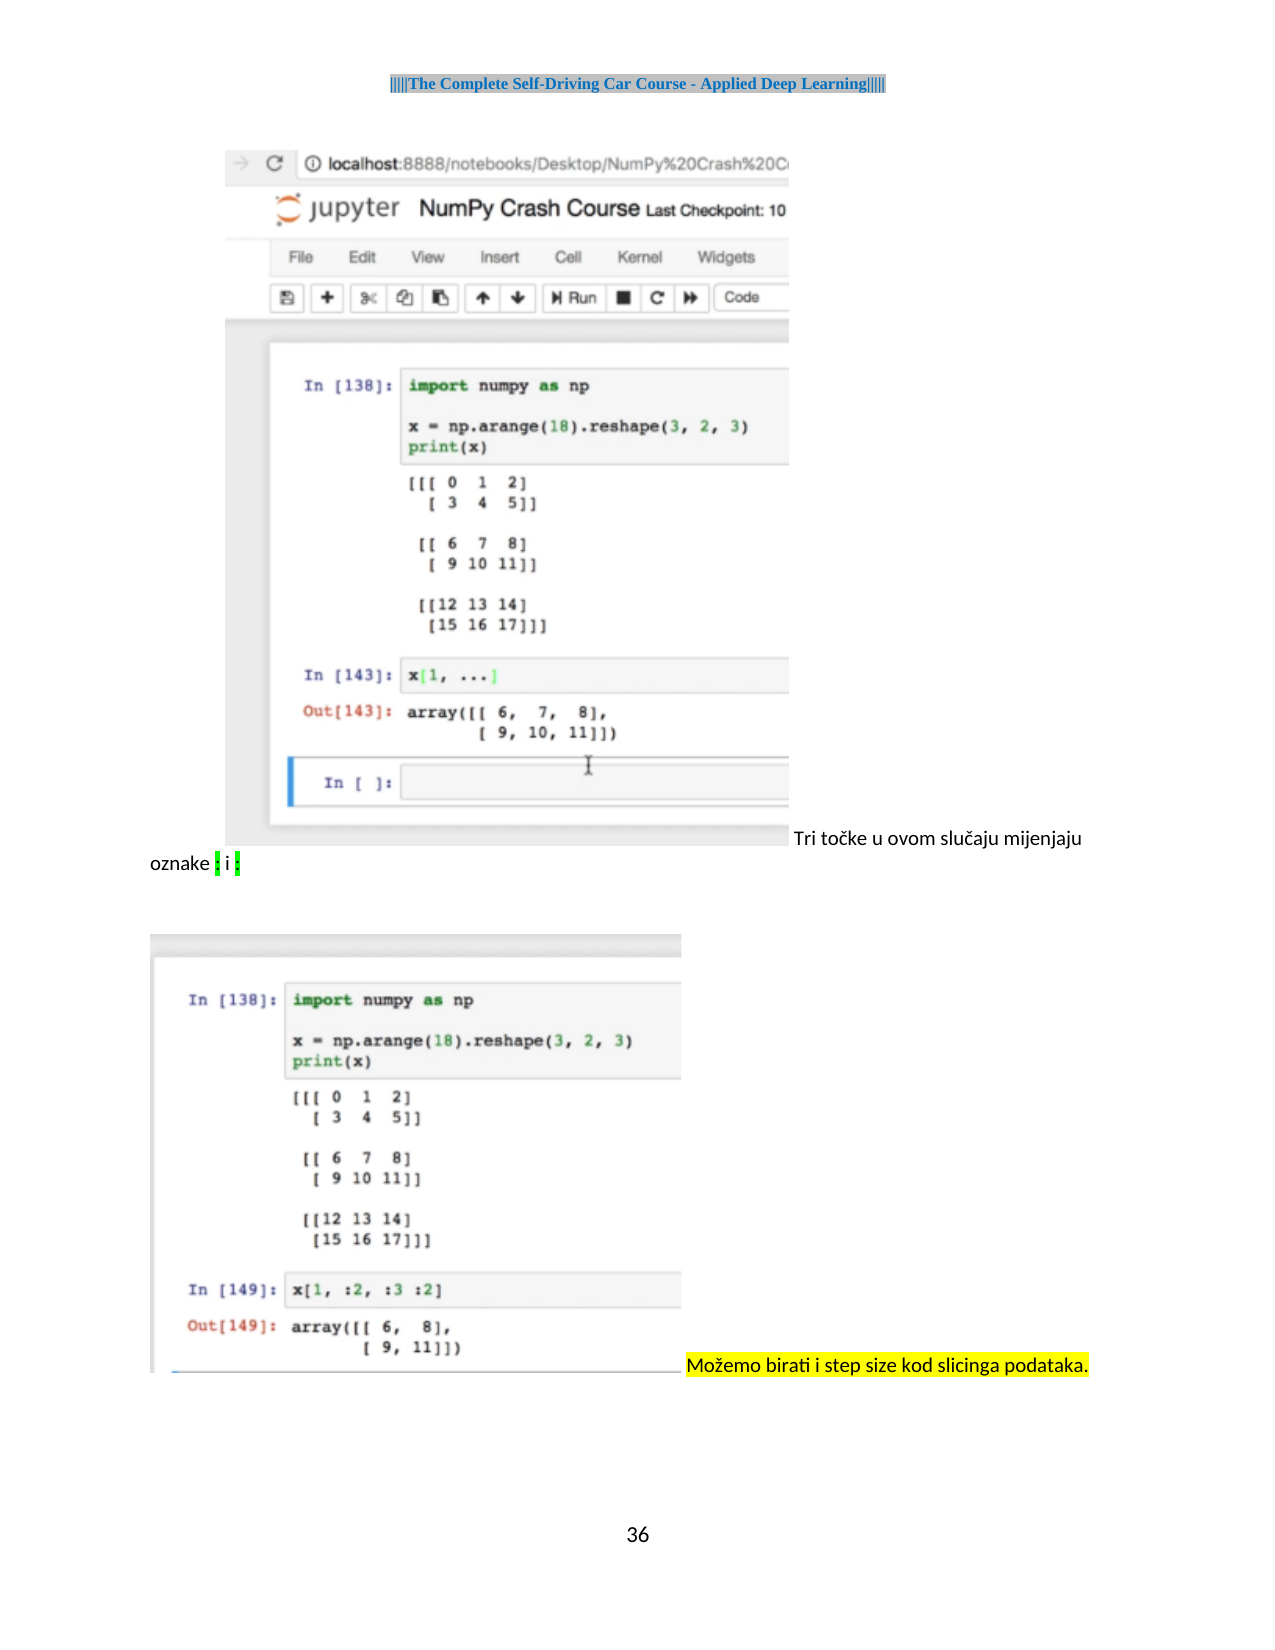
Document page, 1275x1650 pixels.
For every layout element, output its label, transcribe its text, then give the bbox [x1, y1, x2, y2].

picture [225, 150, 789, 846]
picture [150, 934, 682, 1373]
